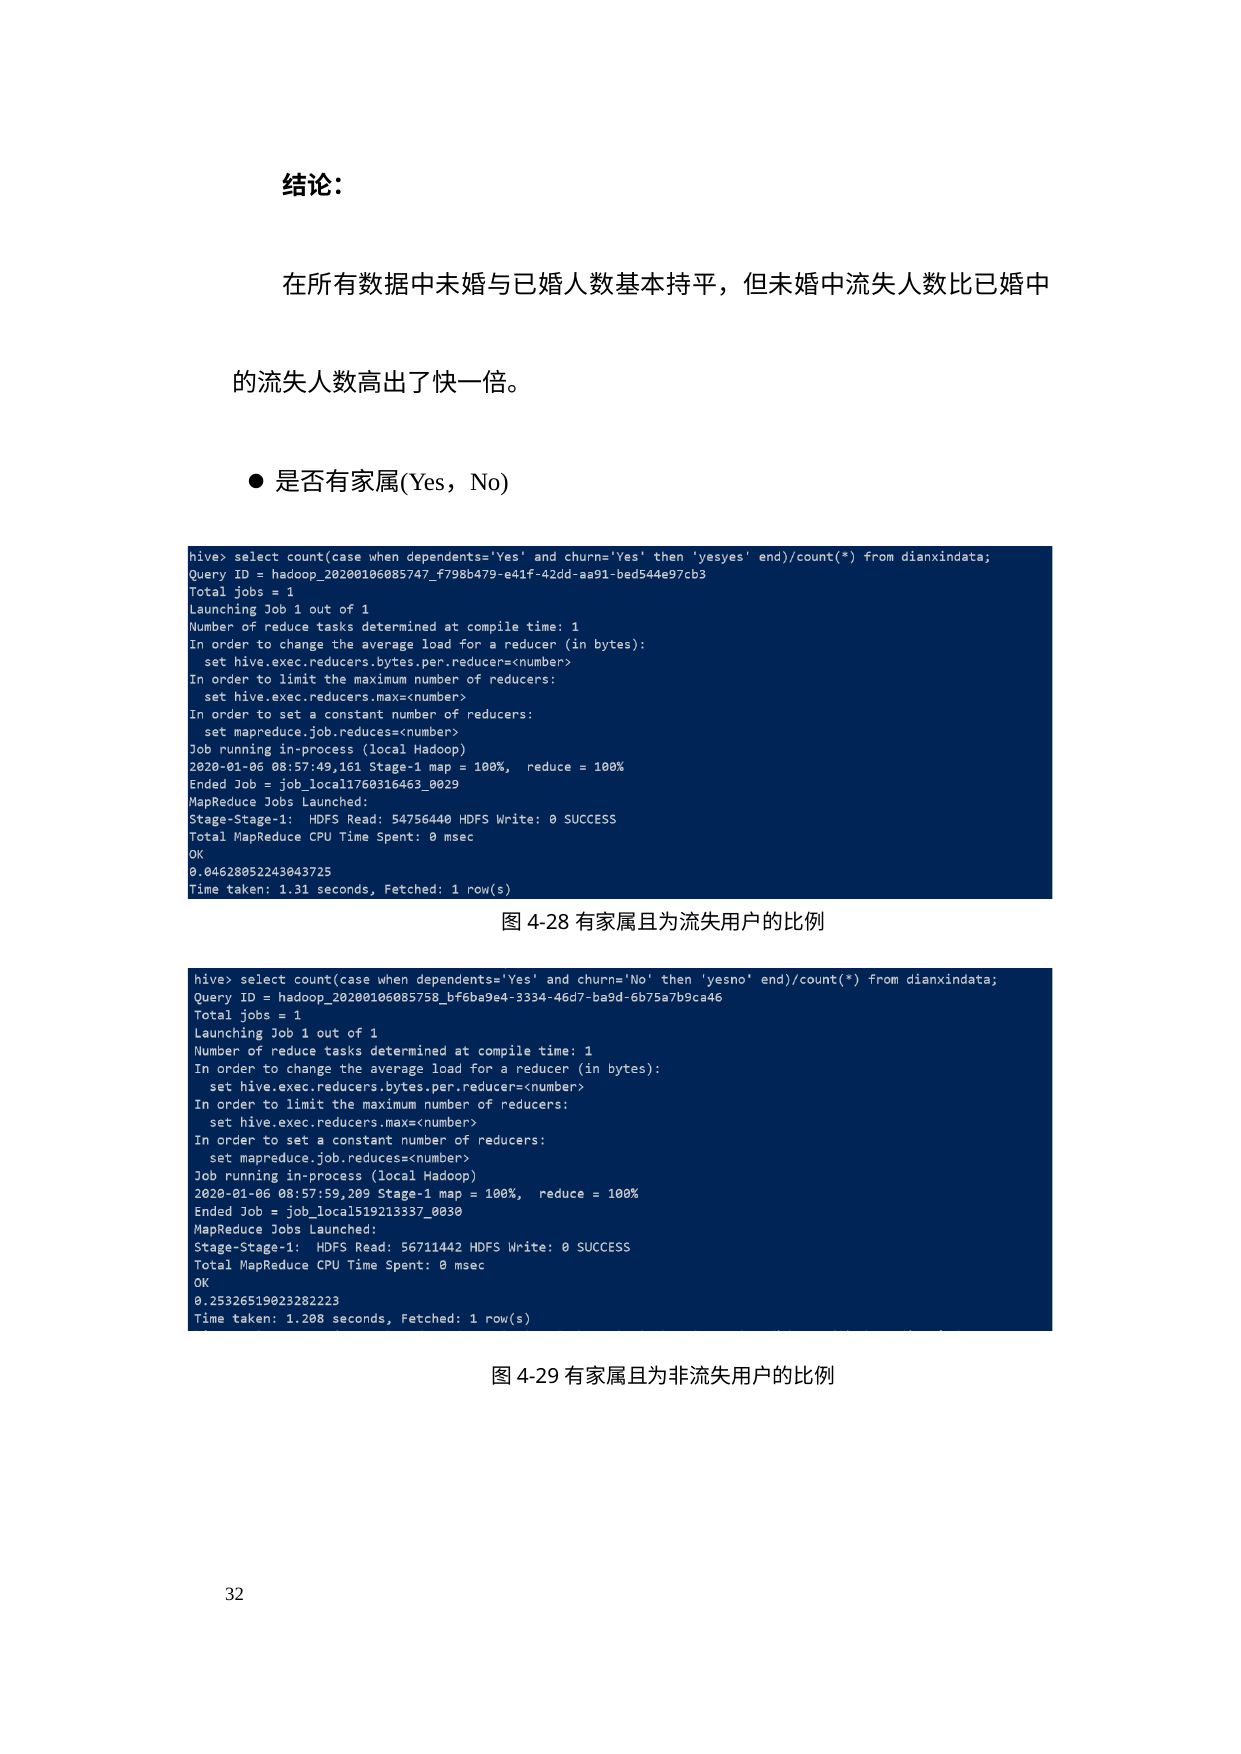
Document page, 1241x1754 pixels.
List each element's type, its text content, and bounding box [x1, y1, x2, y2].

text 在所有数据中未婚与已婚人数基本持平，但未婚中流失人数比已婚中的流失人数高出了快一倍。 [232, 251, 1053, 413]
text 结论： [232, 151, 1053, 216]
picture [187, 546, 1053, 899]
picture [187, 968, 1053, 1331]
list 是否有家属(Yes，No) [187, 447, 1053, 512]
